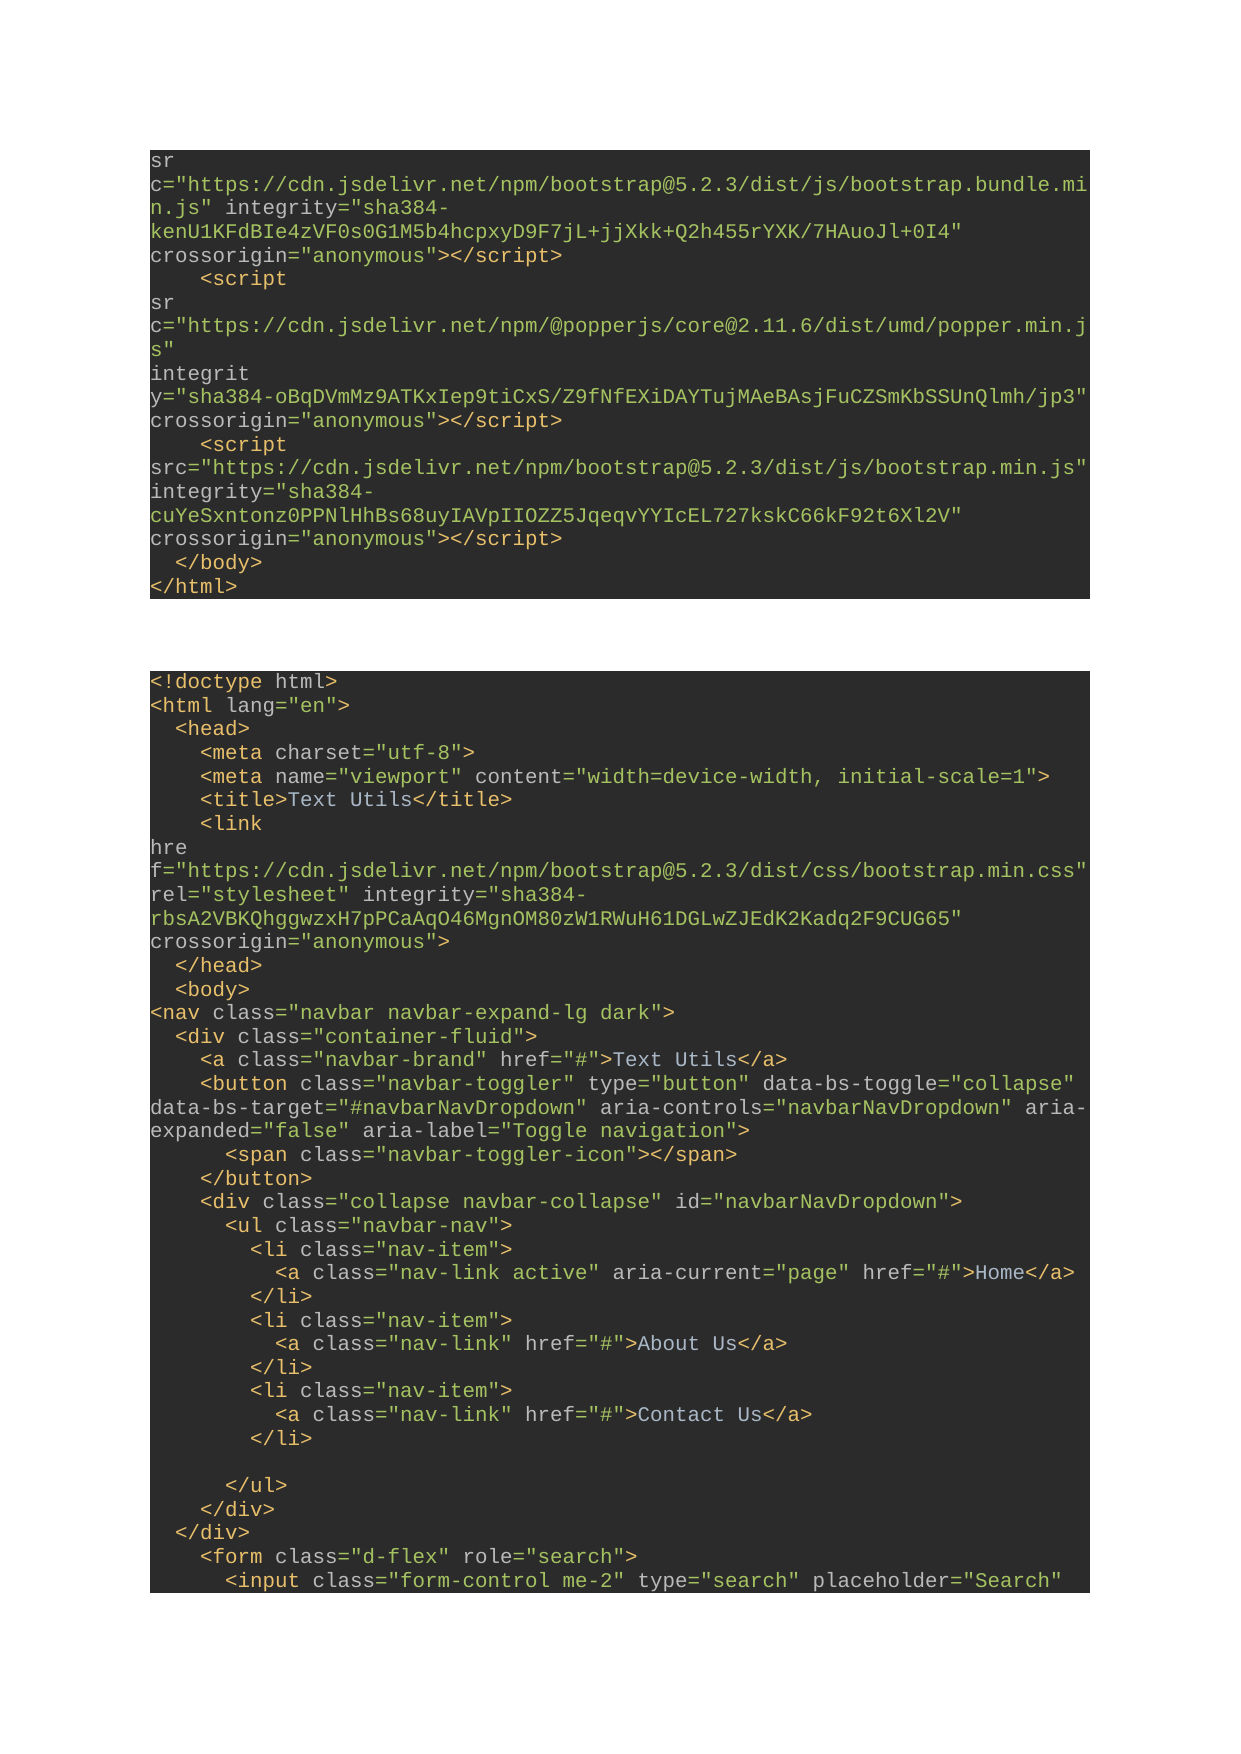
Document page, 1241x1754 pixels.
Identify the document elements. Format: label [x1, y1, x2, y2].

text [150, 150, 1090, 599]
text [150, 671, 1090, 1593]
